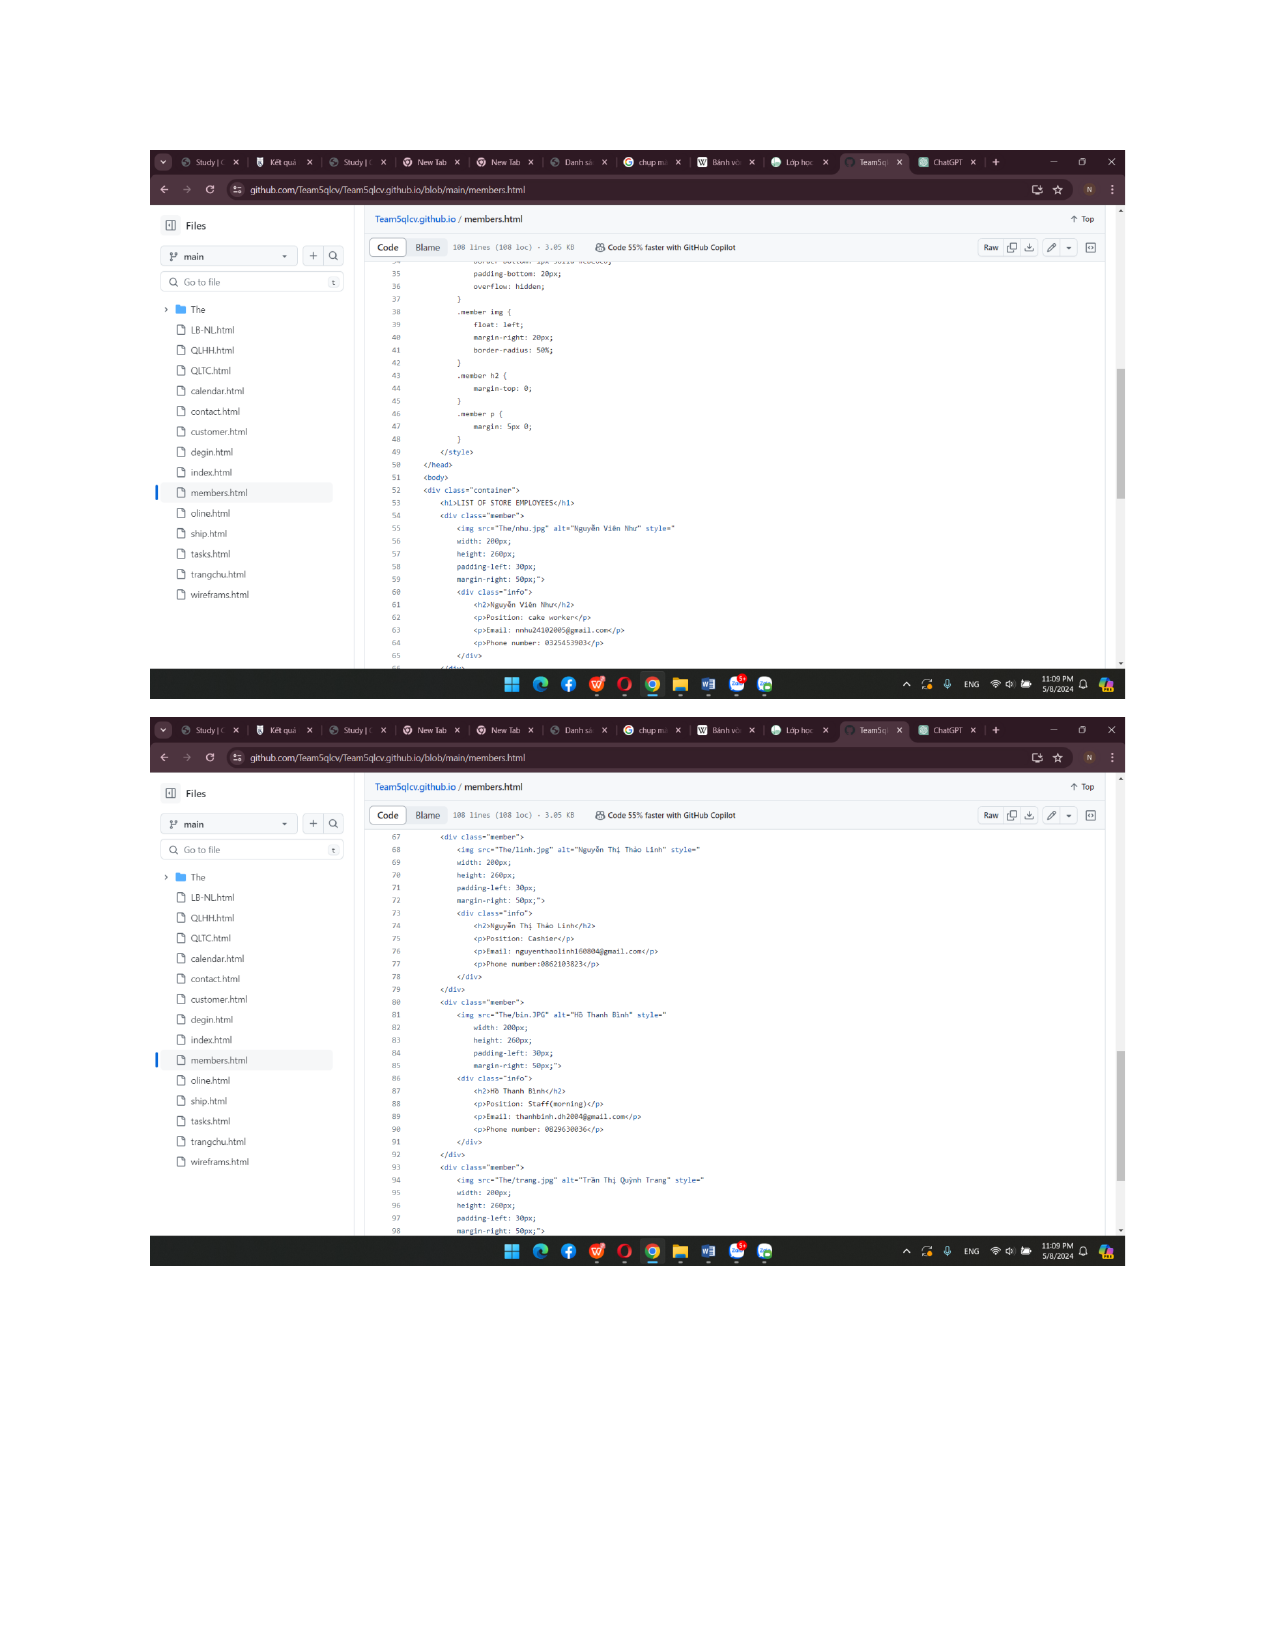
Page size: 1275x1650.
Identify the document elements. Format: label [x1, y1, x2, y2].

picture [150, 717, 1125, 1266]
picture [150, 150, 1125, 699]
